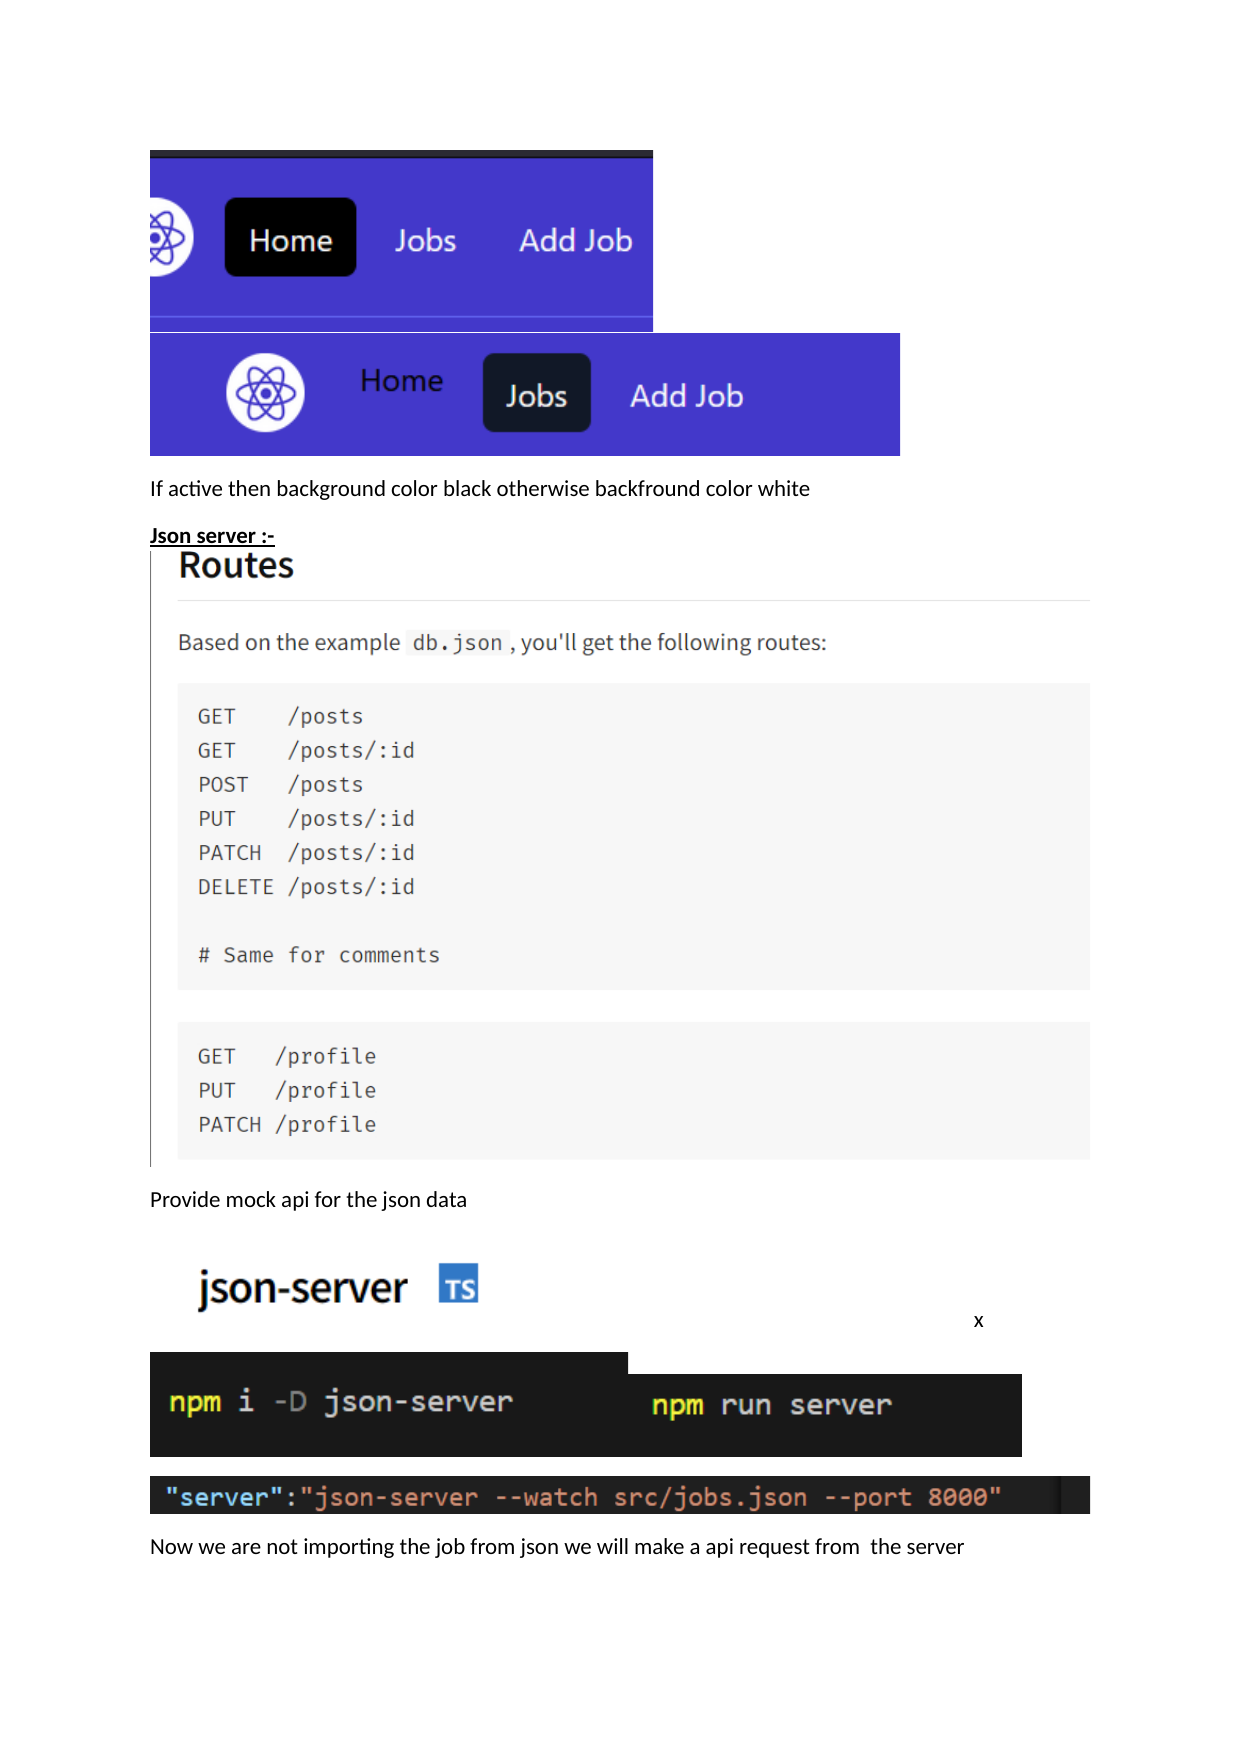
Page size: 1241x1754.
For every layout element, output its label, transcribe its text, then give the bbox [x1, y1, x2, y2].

picture [150, 150, 654, 332]
text If active then background color black otherwise backfround color white [150, 474, 1090, 502]
text Provide mock api for the json data [150, 1186, 1090, 1214]
picture [150, 1352, 1022, 1457]
picture [150, 551, 1091, 1167]
picture [150, 333, 901, 456]
text Now we are not importing the job from json we will make a api request from the server [150, 1532, 1090, 1560]
picture [150, 1476, 1091, 1514]
text Json server :- [150, 521, 1090, 551]
picture [150, 1232, 974, 1328]
